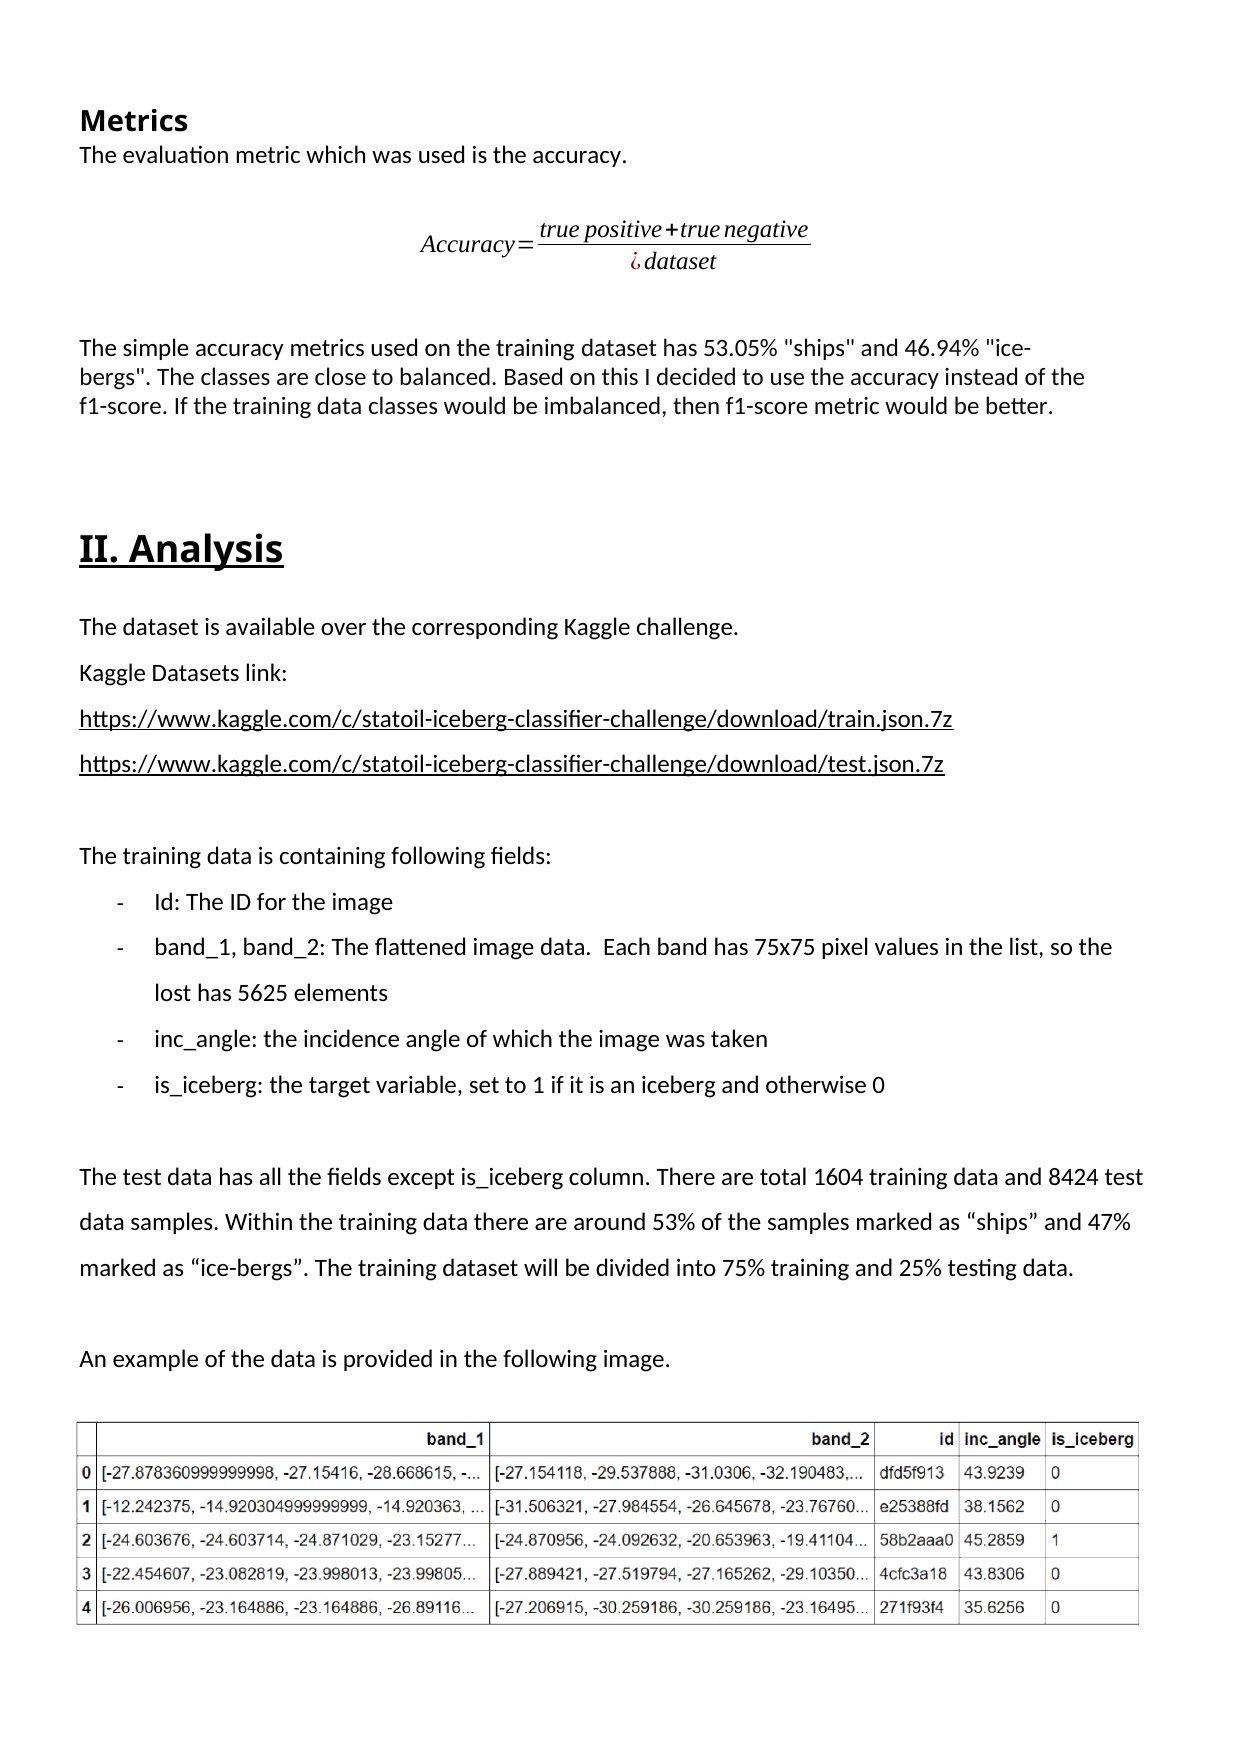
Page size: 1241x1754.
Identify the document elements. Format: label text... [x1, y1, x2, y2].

subtitle Metrics [79, 100, 1151, 140]
text The training data is containing following fields: [79, 840, 1151, 870]
picture [67, 1416, 1149, 1635]
text The test data has all the fields except is_iceberg column. There are total 1604 training data and 8424 test data samples. Within the training data there are around 53% of the samples marked as “ships” and 47% marked as “ice-bergs”. The training dataset will be divided into 75% training and 25% testing data. [79, 1161, 1151, 1283]
text The simple accuracy metrics used on the training dataset has 53.05% "ships" and 46.94% "ice-bergs". The classes are close to balanced. Based on this I decided to use the accuracy instead of the f1-score. If the training data classes would be imbalanced, then f1-score metric would be better. [79, 334, 1094, 421]
text https://www.kaggle.com/c/statoil-iceberg-classifier-challenge/download/train.json.7z [79, 703, 1151, 733]
subtitle II. Analysis [79, 522, 1151, 573]
text An example of the data is provided in the following image. [79, 1344, 1151, 1374]
text https://www.kaggle.com/c/statoil-iceberg-classifier-challenge/download/test.json.7z [79, 748, 1151, 779]
list is_iceberg: the target variable, set to 1 if it is an iceberg and otherwise 0 [117, 1069, 1151, 1100]
text Kaggle Datasets link: [79, 657, 1151, 687]
text The evaluation metric which was used is the accuracy. [79, 140, 1151, 170]
list Id: The ID for the image [117, 886, 1151, 916]
list inc_angle: the incidence angle of which the image was taken [117, 1023, 1151, 1054]
list band_1, band_2: The flattened image data. Each band has 75x75 pixel values in the list, so the lost has 5625 elements [117, 932, 1151, 1008]
text The dataset is available over the corresponding Kaggle challenge. [79, 611, 1151, 642]
